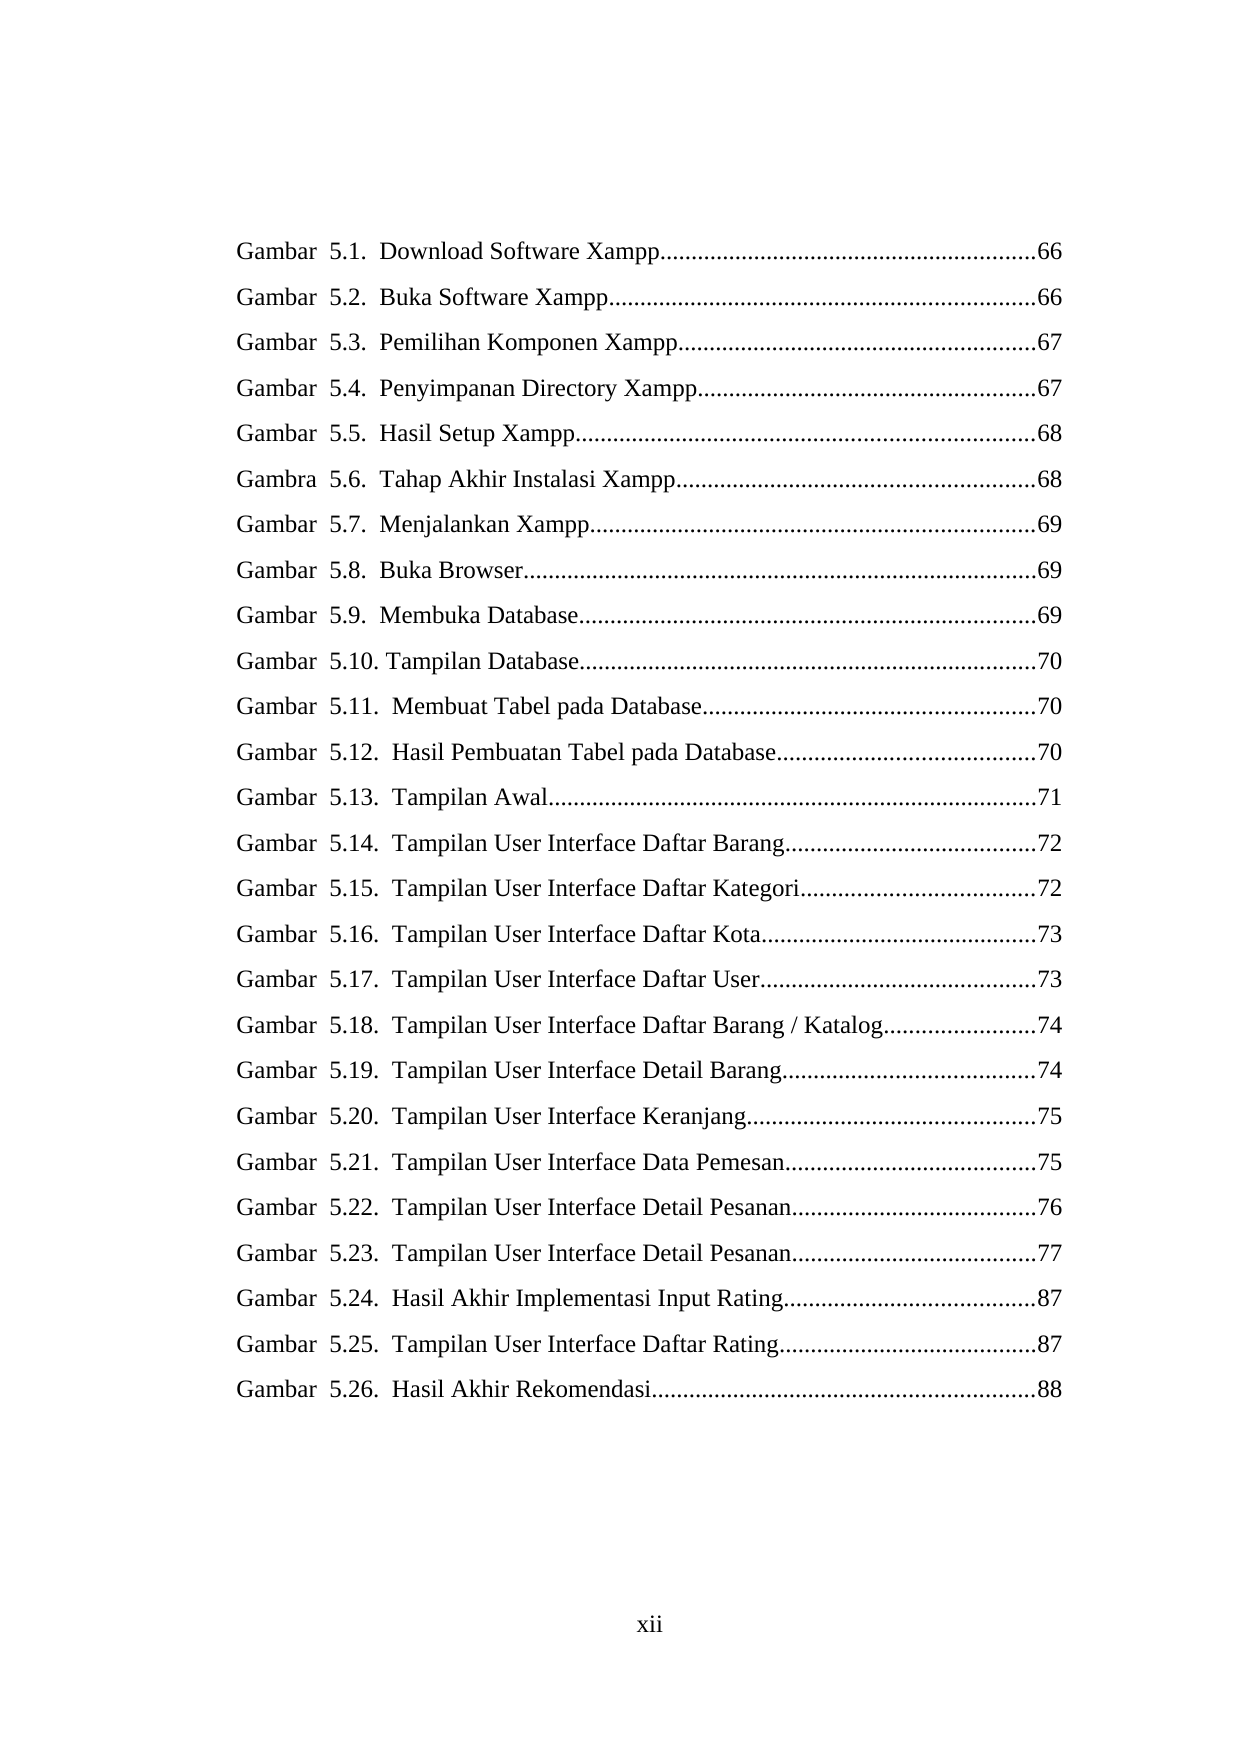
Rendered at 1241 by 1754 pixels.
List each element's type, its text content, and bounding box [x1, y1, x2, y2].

text Gambar 5.12. Hasil Pembuatan Tabel pada Database 70 [236, 737, 1063, 766]
text Gambar 5.3. Pemilihan Komponen Xampp 67 [236, 327, 1063, 356]
text Gambar 5.19. Tampilan User Interface Detail Barang 74 [236, 1056, 1063, 1084]
text Gambra 5.6. Tahap Akhir Instalasi Xampp 68 [236, 464, 1063, 493]
text Gambar 5.15. Tampilan User Interface Daftar Kategori 72 [236, 873, 1063, 902]
text Gambar 5.24. Hasil Akhir Implementasi Input Rating 87 [236, 1283, 1063, 1312]
text Gambar 5.21. Tampilan User Interface Data Pemesan 75 [236, 1147, 1063, 1175]
text Gambar 5.8. Buka Browser 69 [236, 555, 1063, 584]
text Gambar 5.5. Hasil Setup Xampp 68 [236, 418, 1063, 447]
text Gambar 5.14. Tampilan User Interface Daftar Barang 72 [236, 828, 1063, 857]
text Gambar 5.2. Buka Software Xampp 66 [236, 282, 1063, 311]
text Gambar 5.9. Membuka Database 69 [236, 600, 1063, 629]
text Gambar 5.18. Tampilan User Interface Daftar Barang / Katalog 74 [236, 1010, 1063, 1039]
text Gambar 5.13. Tampilan Awal 71 [236, 782, 1063, 811]
text Gambar 5.17. Tampilan User Interface Daftar User 73 [236, 964, 1063, 993]
text Gambar 5.26. Hasil Akhir Rekomendasi 88 [236, 1374, 1063, 1403]
text Gambar 5.1. Download Software Xampp 66 [236, 236, 1063, 265]
text Gambar 5.20. Tampilan User Interface Keranjang 75 [236, 1101, 1063, 1130]
text Gambar 5.22. Tampilan User Interface Detail Pesanan 76 [236, 1192, 1063, 1221]
text Gambar 5.25. Tampilan User Interface Daftar Rating 87 [236, 1329, 1063, 1357]
text Gambar 5.7. Menjalankan Xampp 69 [236, 509, 1063, 538]
text Gambar 5.11. Membuat Tabel pada Database 70 [236, 691, 1063, 720]
text Gambar 5.10. Tampilan Database 70 [236, 646, 1063, 675]
text Gambar 5.4. Penyimpanan Directory Xampp 67 [236, 373, 1063, 402]
text Gambar 5.23. Tampilan User Interface Detail Pesanan 77 [236, 1238, 1063, 1266]
text Gambar 5.16. Tampilan User Interface Daftar Kota 73 [236, 919, 1063, 948]
